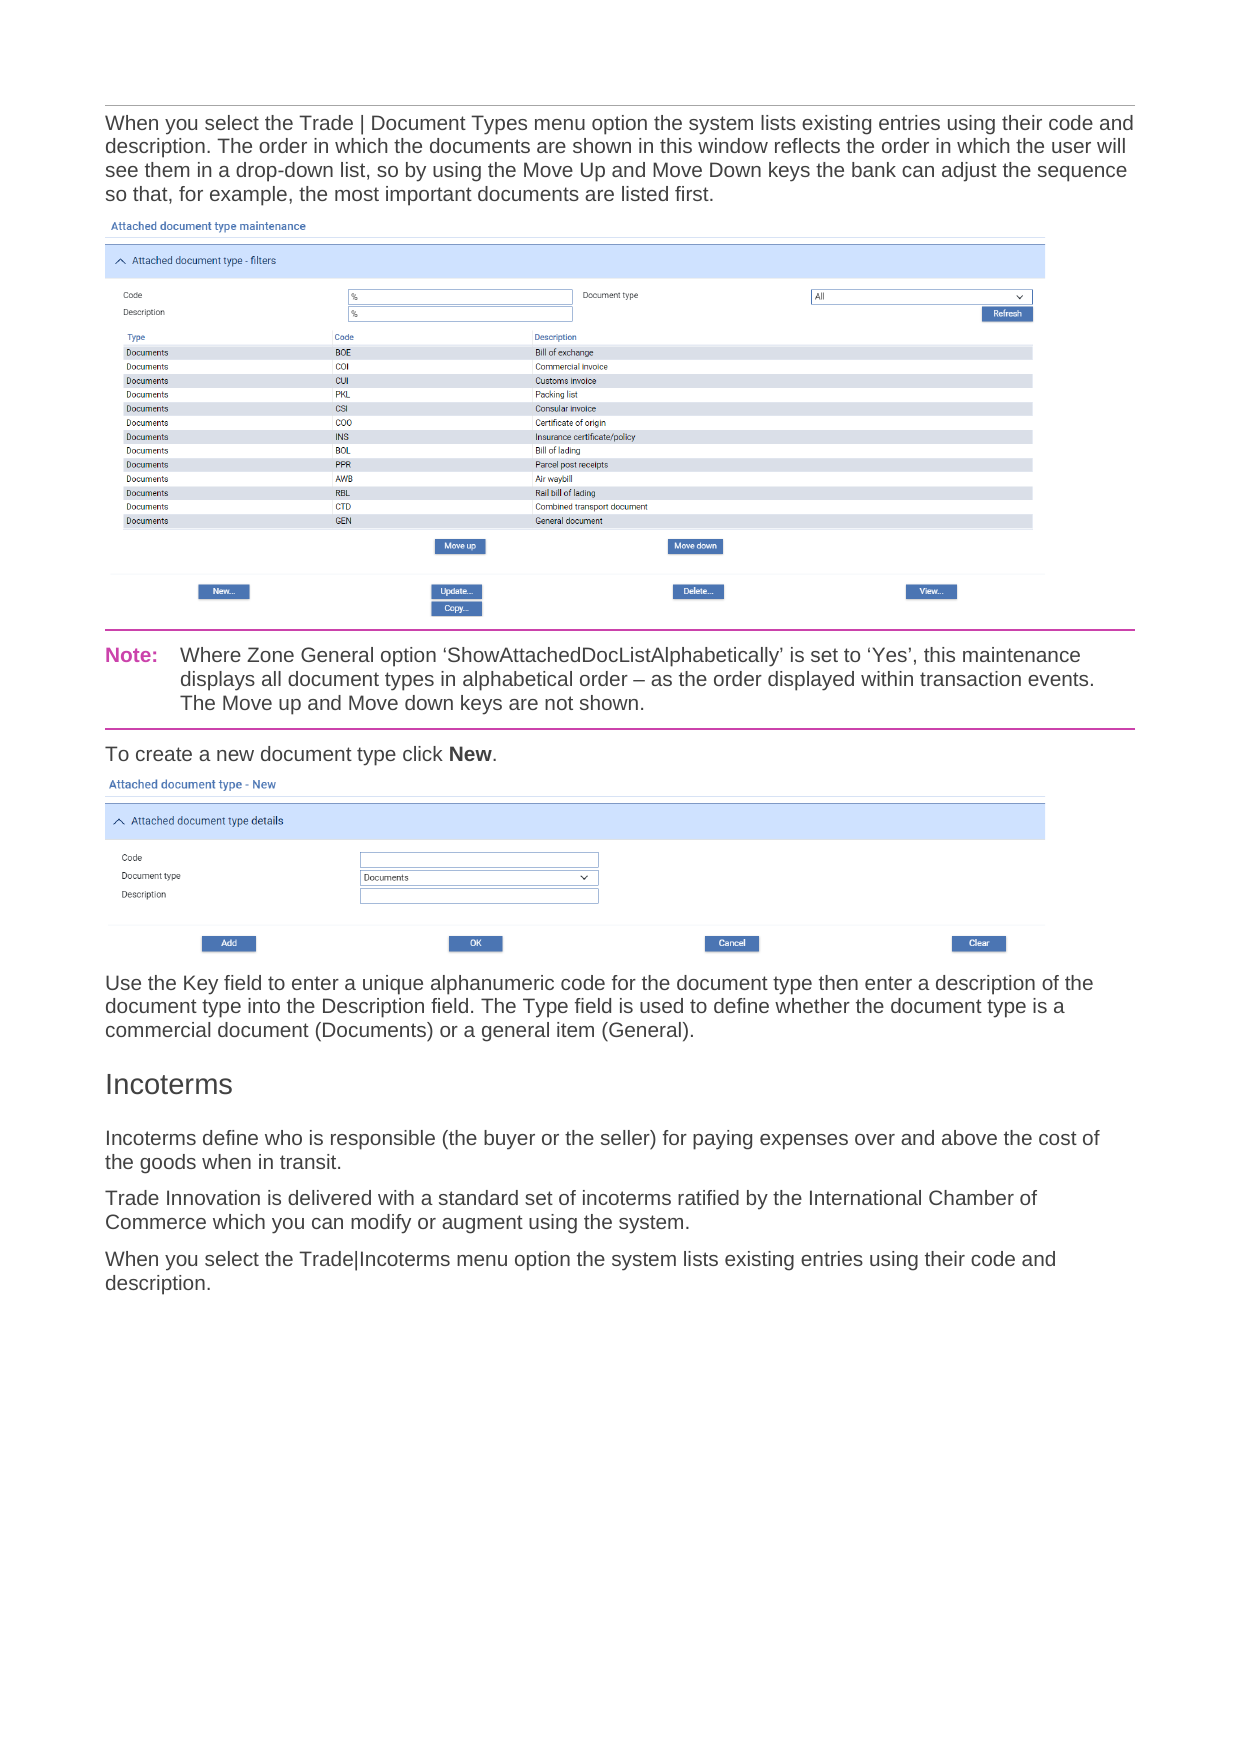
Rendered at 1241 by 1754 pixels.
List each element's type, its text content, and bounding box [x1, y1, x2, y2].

text Where Zone General option ‘ShowAttachedDocListAlphabetically’ is set to ‘Yes’, this maintenance displays all document types in alphabetical order – as the order displayed within transaction events. The Move up and Move down keys are not shown. [105, 631, 1135, 728]
text Trade Innovation is delivered with a standard set of incoterms ratified by the International Chamber of Commerce which you can modify or augment using the system. [105, 1186, 1135, 1234]
text Use the Key field to enter a unique alphanumeric code for the document type then enter a description of the document type into the Description field. The Type field is used to define whether the document type is a commercial document (Documents) or a general item (General). [105, 970, 1135, 1042]
picture [105, 778, 1046, 958]
text When you select the Trade|Incoterms menu option the system lists existing entries using their code and description. [105, 1247, 1135, 1294]
text Incoterms define who is responsible (the buyer or the seller) for paying expenses over and above the cost of the goods when in transit. [105, 1126, 1135, 1174]
subtitle Incoterms [105, 1067, 1135, 1101]
text To create a new document type click New. [105, 742, 1135, 766]
text When you select the Trade | Document Types menu option the system lists existing entries using their code and description. The order in which the documents are shown in this window reflects the order in which the user will see them in a drop-down list, so by using the Move Up and Move Down keys the bank can adjust the sequence so that, for example, the most important documents are listed first. [105, 110, 1135, 206]
picture [105, 218, 1046, 617]
